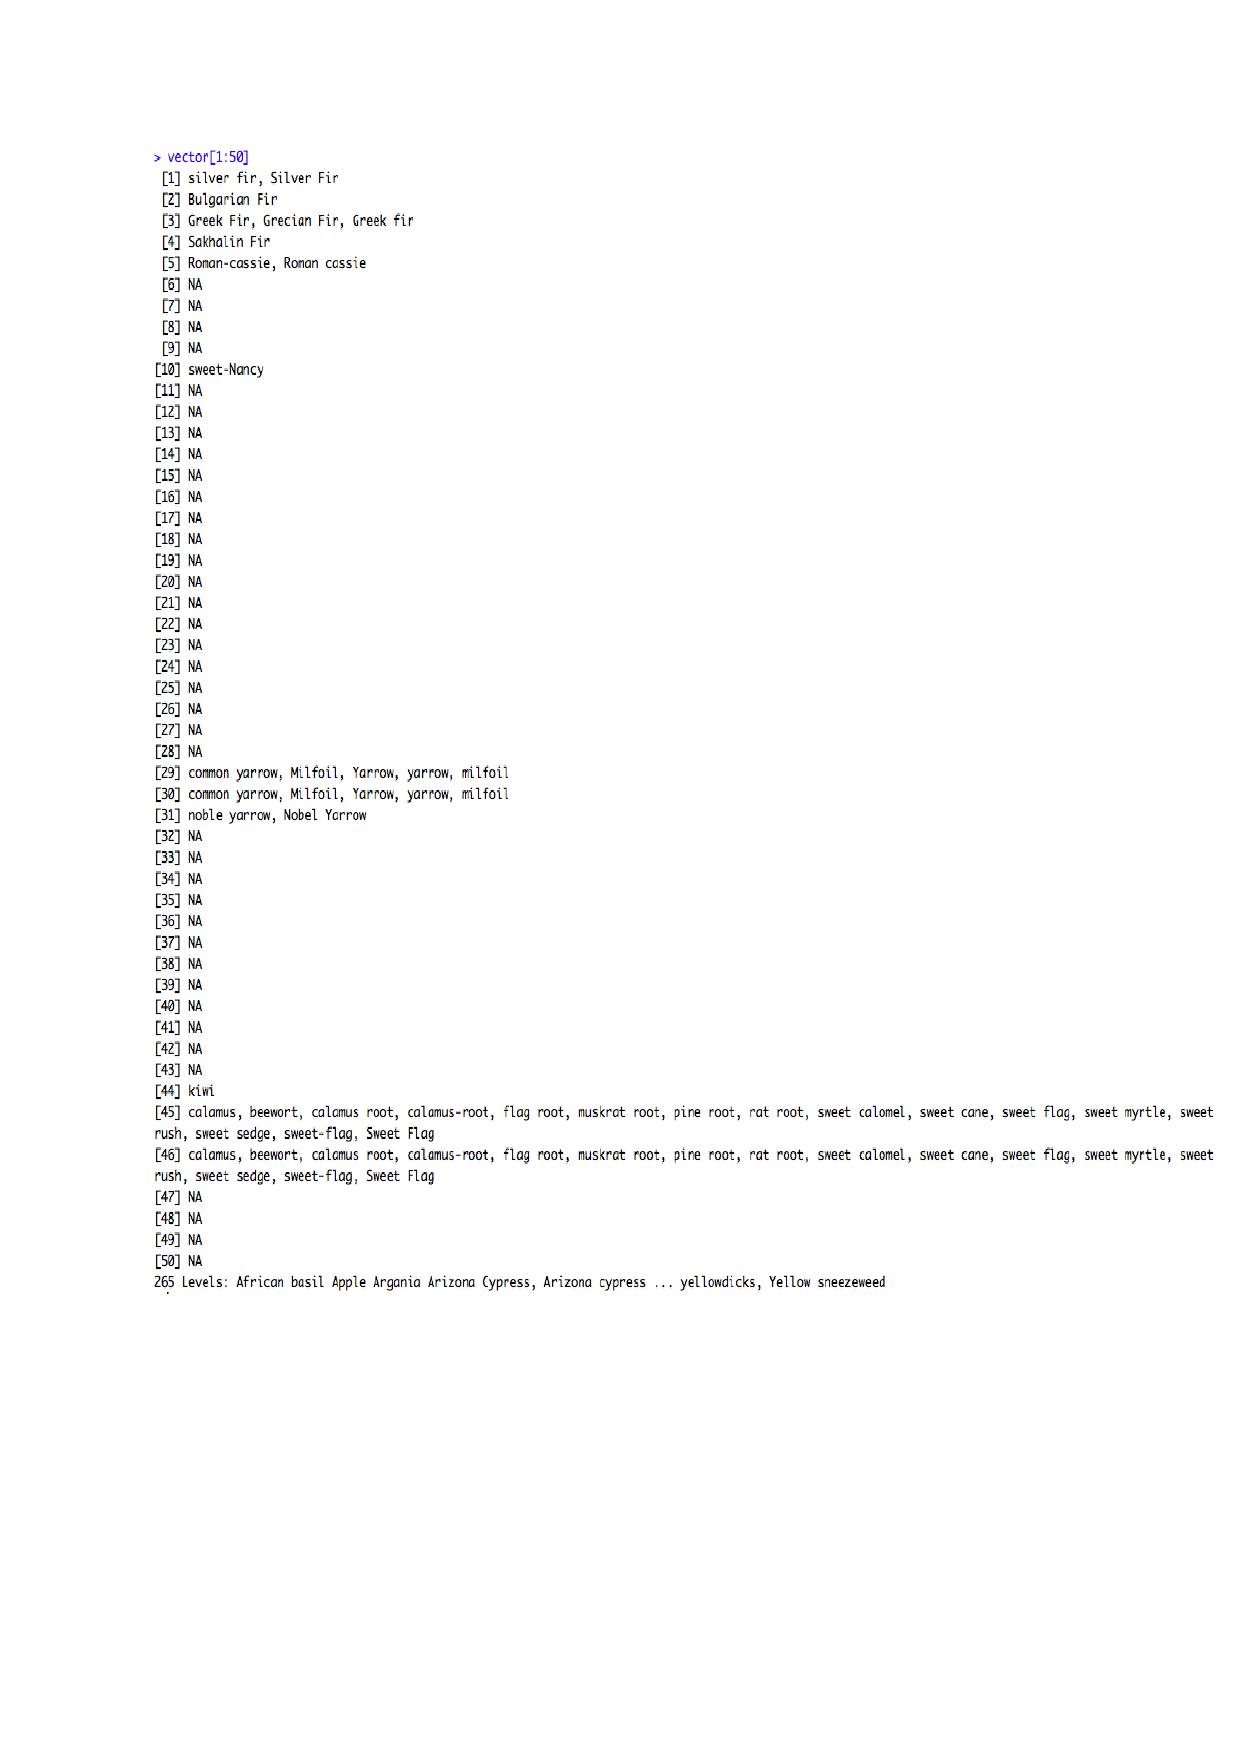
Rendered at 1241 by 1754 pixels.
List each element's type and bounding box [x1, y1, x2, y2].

picture [150, 150, 1219, 1294]
